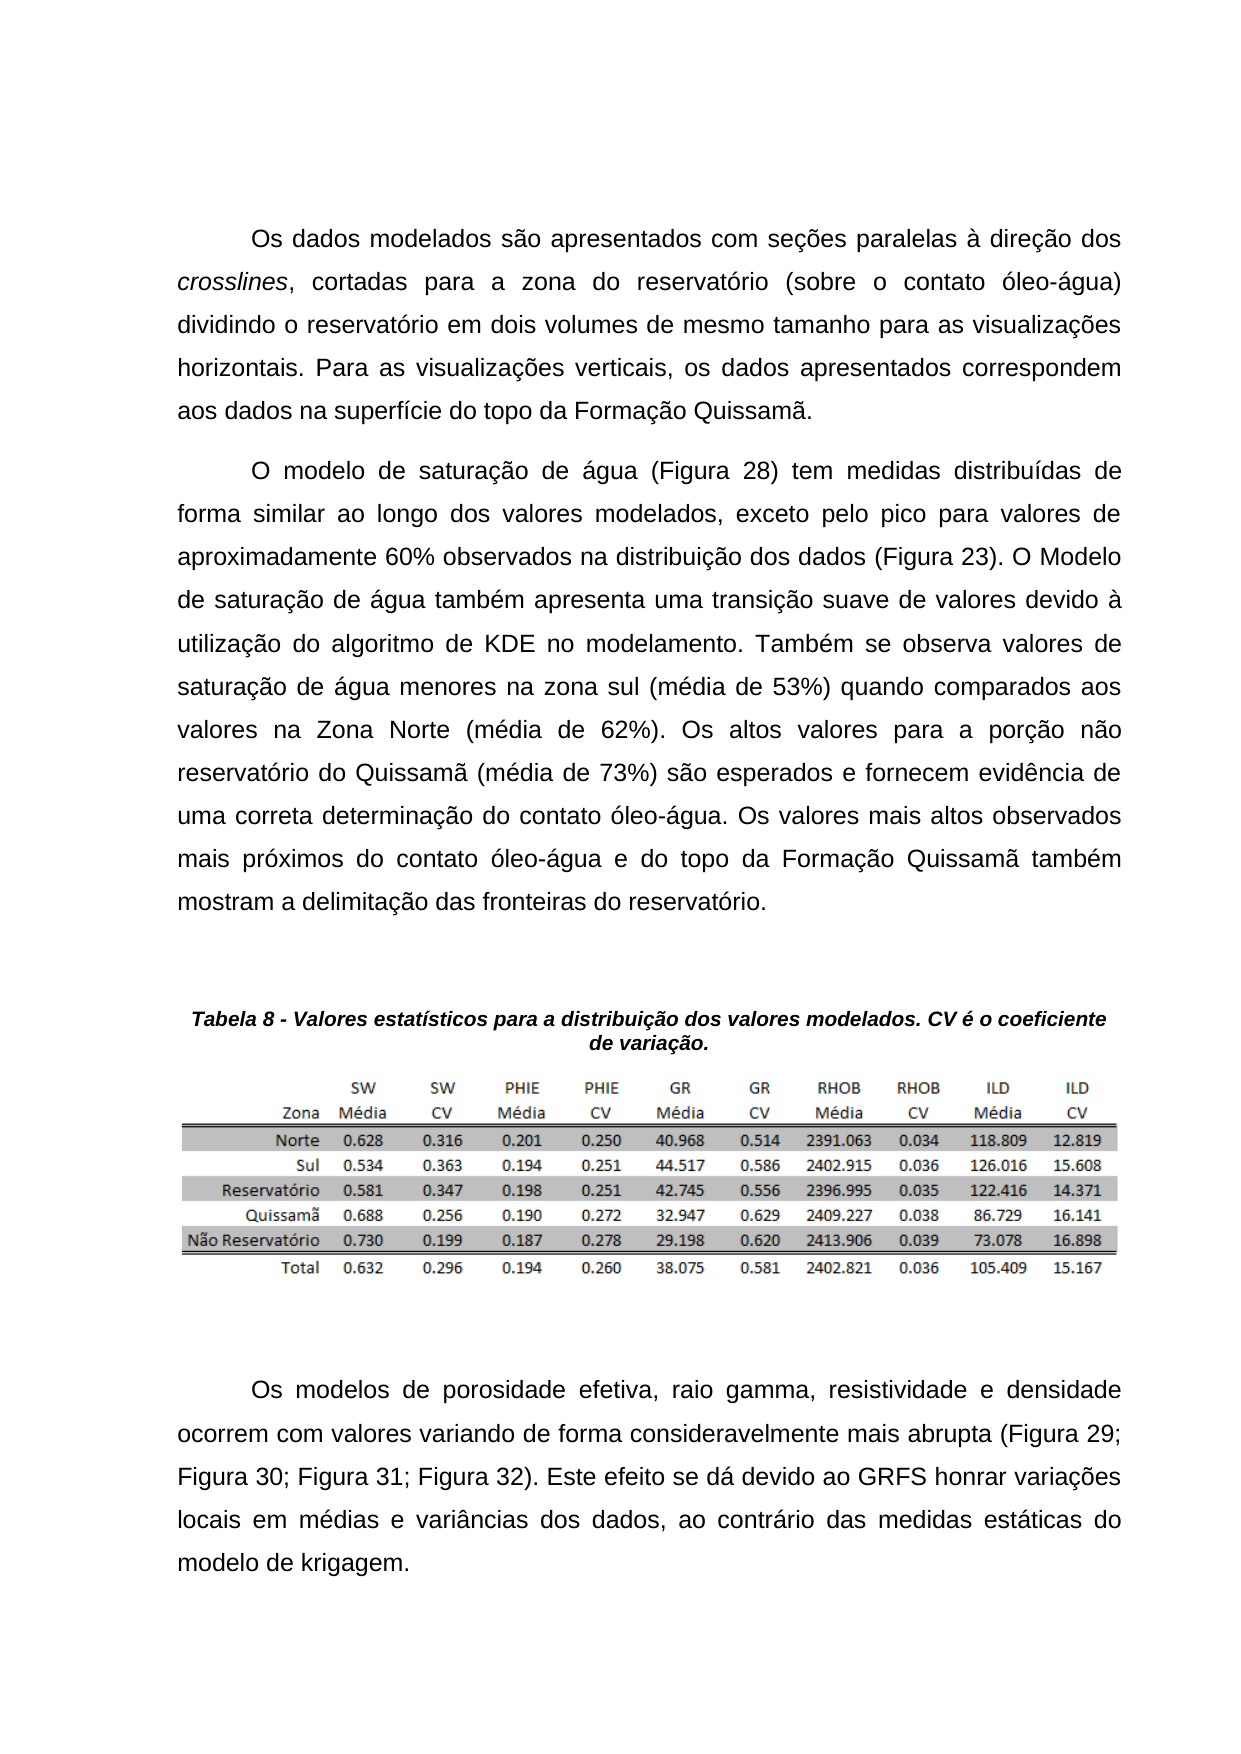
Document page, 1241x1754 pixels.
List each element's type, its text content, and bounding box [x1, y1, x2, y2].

text O modelo de saturação de água (Figura 28) tem medidas distribuídas de forma similar ao longo dos valores modelados, exceto pelo pico para valores de aproximadamente 60% observados na distribuição dos dados (Figura 23). O Modelo de saturação de água também apresenta uma transição suave de valores devido à utilização do algoritmo de KDE no modelamento. Também se observa valores de saturação de água menores na zona sul (média de 53%) quando comparados aos valores na Zona Norte (média de 62%). Os altos valores para a porção não reservatório do Quissamã (média de 73%) são esperados e fornecem evidência de uma correta determinação do contato óleo-água. Os valores mais altos observados mais próximos do contato óleo-água e do topo da Formação Quissamã também mostram a delimitação das fronteiras do reservatório. [177, 456, 1123, 916]
text Os dados modelados são apresentados com seções paralelas à direção dos crosslines, cortadas para a zona do reservatório (sobre o contato óleo-água) dividindo o reservatório em dois volumes de mesmo tamanho para as visualizações horizontais. Para as visualizações verticais, os dados apresentados correspondem aos dados na superfície do topo da Formação Quissamã. [177, 224, 1123, 425]
text Tabela 8 - Valores estatísticos para a distribuição dos valores modelados. CV é o coeficiente de variação. [177, 1007, 1123, 1055]
text Os modelos de porosidade efetiva, raio gamma, resistividade e densidade ocorrem com valores variando de forma consideravelmente mais abrupta (Figura 29; Figura 30; Figura 31; Figura 32). Este efeito se dá devido ao GRFS honrar variações locais em médias e variâncias dos dados, ao contrário das medidas estáticas do modelo de krigagem. [177, 1376, 1123, 1577]
picture [181, 1075, 1119, 1286]
